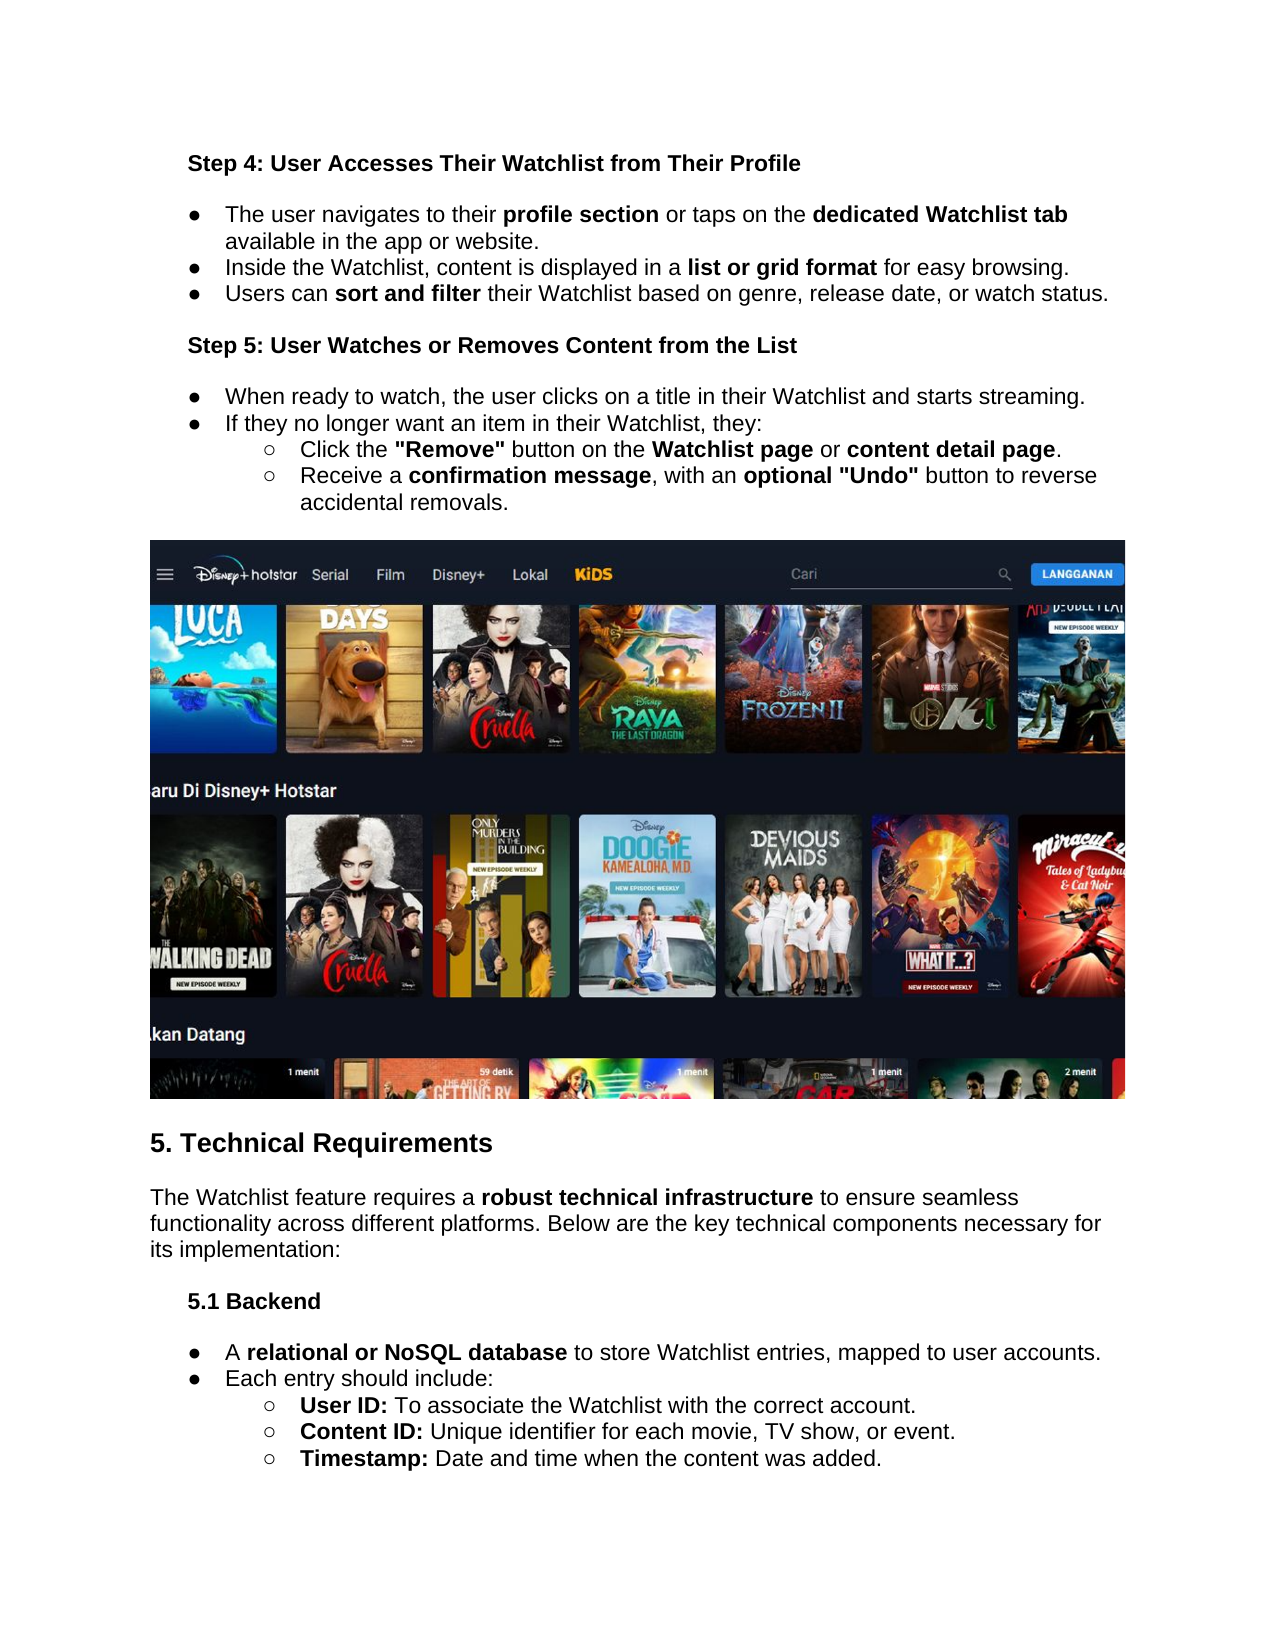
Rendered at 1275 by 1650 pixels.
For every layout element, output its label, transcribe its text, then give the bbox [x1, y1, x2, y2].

list Each entry should include: [187, 1365, 1125, 1392]
list If they no longer want an item in their Watchlist, they: [187, 409, 1125, 436]
picture [150, 540, 1125, 1099]
subtitle 5.1 Backend [187, 1288, 1125, 1314]
list Click the "Remove" button on the Watchlist page or content detail page. [262, 436, 1125, 462]
subtitle Step 5: User Watches or Removes Content from the List [187, 332, 1125, 358]
subtitle Step 4: User Accesses Their Watchlist from Their Profile [187, 150, 1125, 176]
list Users can sort and filter their Watchlist based on genre, release date, or watch status. [187, 280, 1125, 307]
list User ID: To associate the Watchlist with the correct account. [262, 1392, 1125, 1418]
list When ready to watch, the user clicks on a title in their Watchlist and starts streaming. [187, 383, 1125, 409]
list Inside the Watchlist, content is displayed in a list or grid format for easy browsing. [187, 254, 1125, 280]
text The Watchlist feature requires a robust technical infrastructure to ensure seamless functionality across different platforms. Below are the key technical components necessary for its implementation: [150, 1184, 1125, 1263]
list Receive a confirmation message, with an optional "Undo" button to reverse accidental removals. [262, 462, 1125, 515]
list The user navigates to their profile section or taps on the dedicated Watchlist tab available in the app or website. [187, 201, 1125, 254]
list A relational or NoSQL database to store Watchlist entries, mapped to user accounts. [187, 1339, 1125, 1365]
list Content ID: Unique identifier for each movie, TV show, or event. [262, 1418, 1125, 1444]
list Timestamp: Date and time when the content was added. [262, 1444, 1125, 1471]
subtitle 5. Technical Requirements [150, 1127, 1125, 1159]
